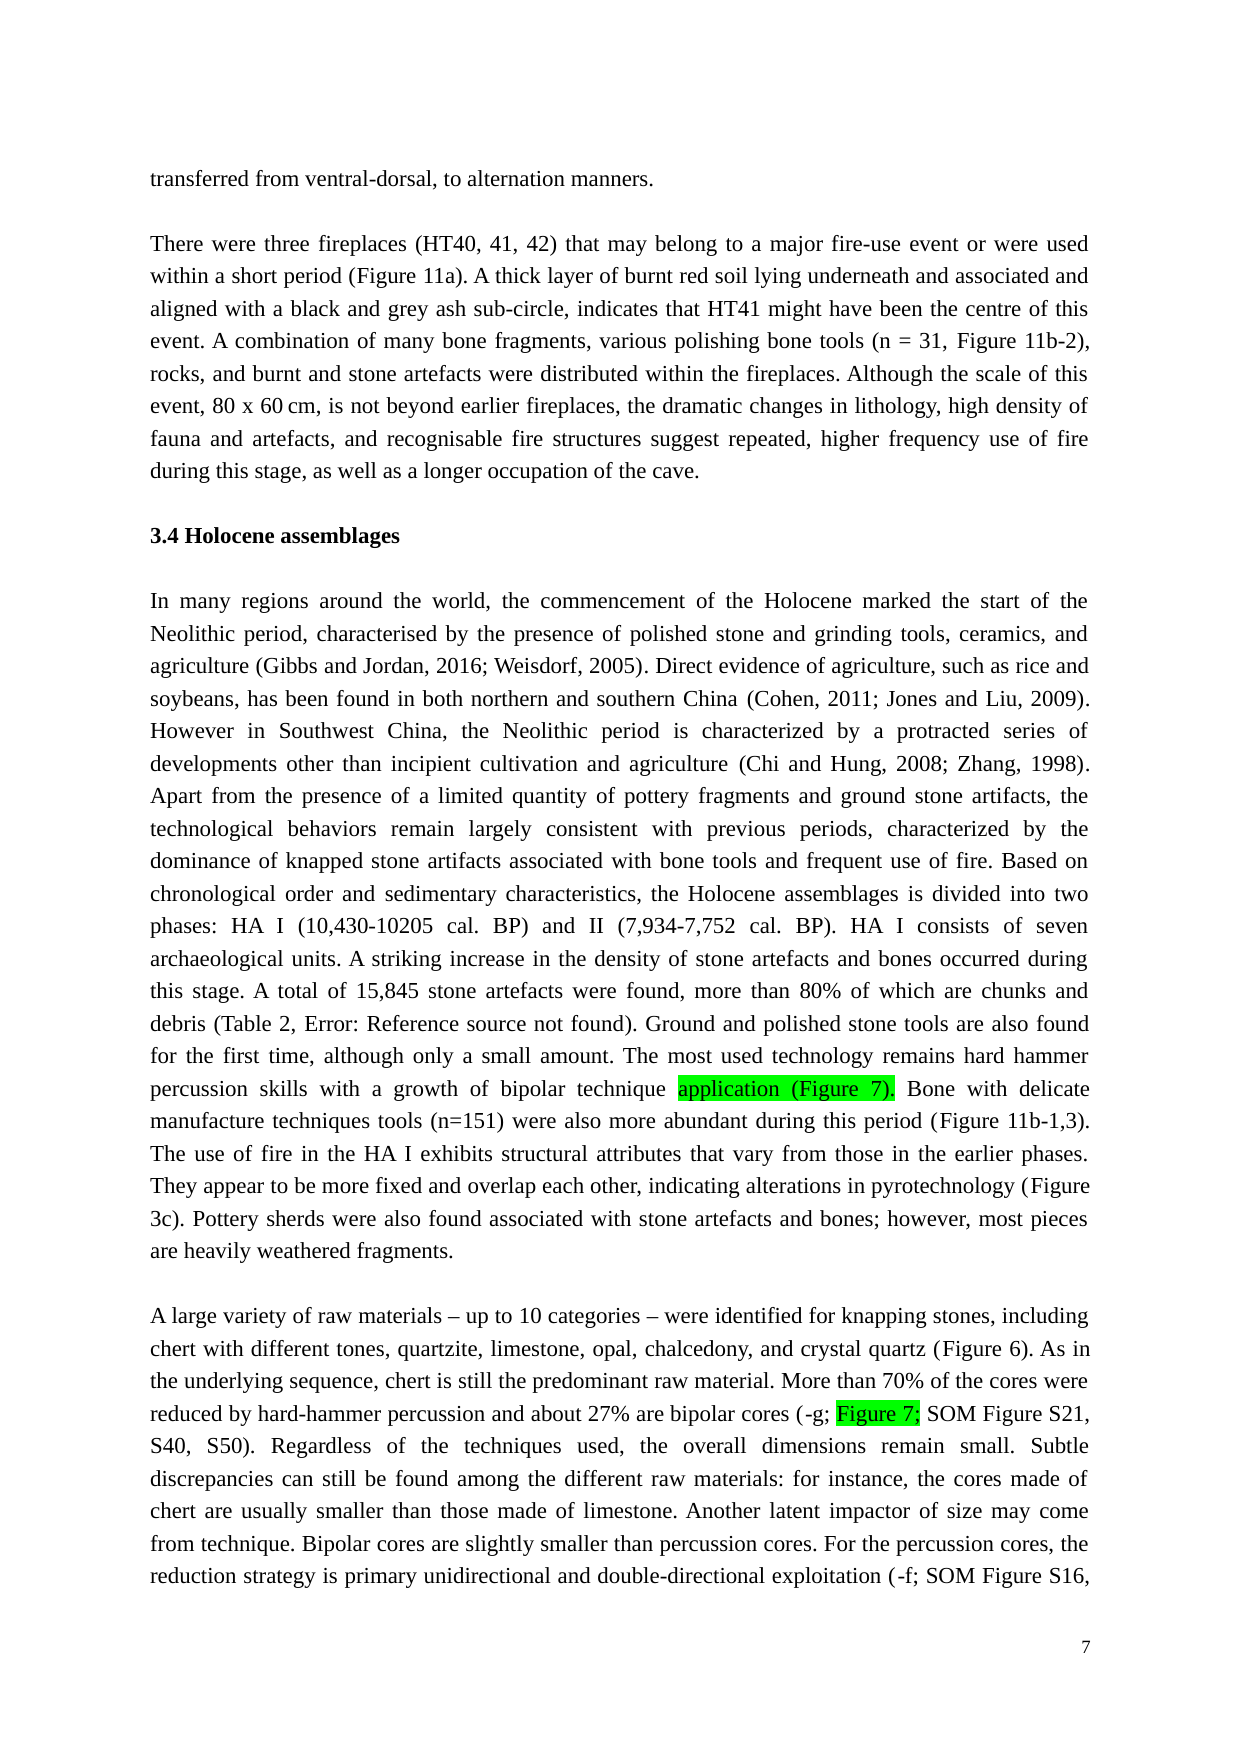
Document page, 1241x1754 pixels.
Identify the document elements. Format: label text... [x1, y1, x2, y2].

text 3.4 Holocene assemblages [150, 519, 1090, 552]
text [150, 1299, 1090, 1592]
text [150, 162, 1090, 194]
